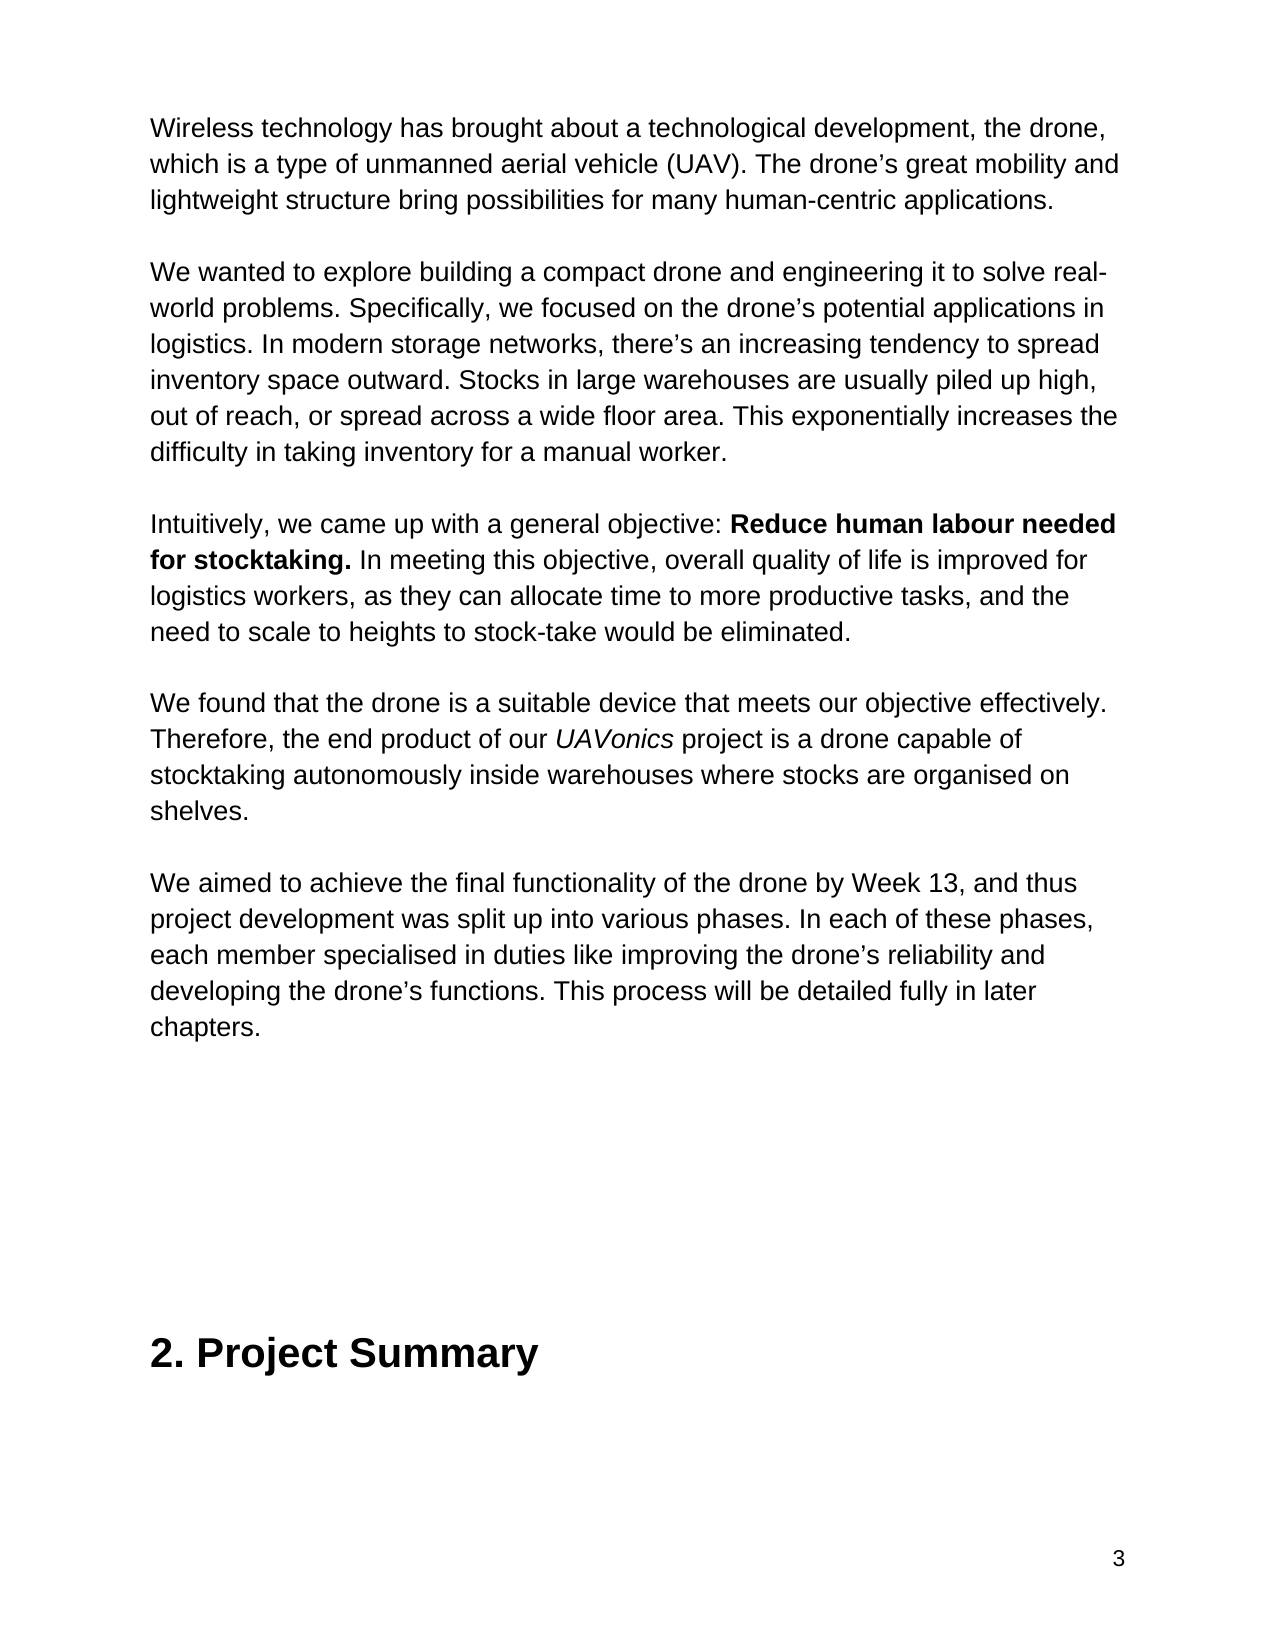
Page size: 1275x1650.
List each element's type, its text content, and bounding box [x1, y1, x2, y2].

text We aimed to achieve the final functionality of the drone by Week 13, and thus project development was split up into various phases. In each of these phases, each member specialised in duties like improving the drone’s reliability and developing the drone’s functions. This process will be detailed fully in later chapters. [150, 867, 1125, 1042]
subtitle 2. Project Summary [150, 1329, 1125, 1377]
text Wireless technology has brought about a technological development, the drone, which is a type of unmanned aerial vehicle (UAV). The drone’s great mobility and lightweight structure bring possibilities for many human-centric applications. [150, 112, 1125, 216]
text Intuitively, we came up with a general objective: Reduce human labour needed for stocktaking. In meeting this objective, overall quality of life is improved for logistics workers, as they can allocate time to more productive tasks, and the need to scale to heights to stock-take would be eliminated. [150, 508, 1125, 647]
text Therefore, the end product of our UAVonics project is a drone capable of stocktaking autonomously inside warehouses where stocks are organised on shelves. [150, 723, 1125, 827]
text We wanted to explore building a compact drone and engineering it to solve real-world problems. Specifically, we focused on the drone’s potential applications in logistics. In modern storage networks, there’s an increasing tendency to spread inventory space outward. Stocks in large warehouses are usually piled up high, out of reach, or spread across a wide floor area. This exponentially increases the difficulty in taking inventory for a manual worker. [150, 256, 1125, 467]
text We found that the drone is a suitable device that meets our objective effectively. [150, 687, 1125, 719]
